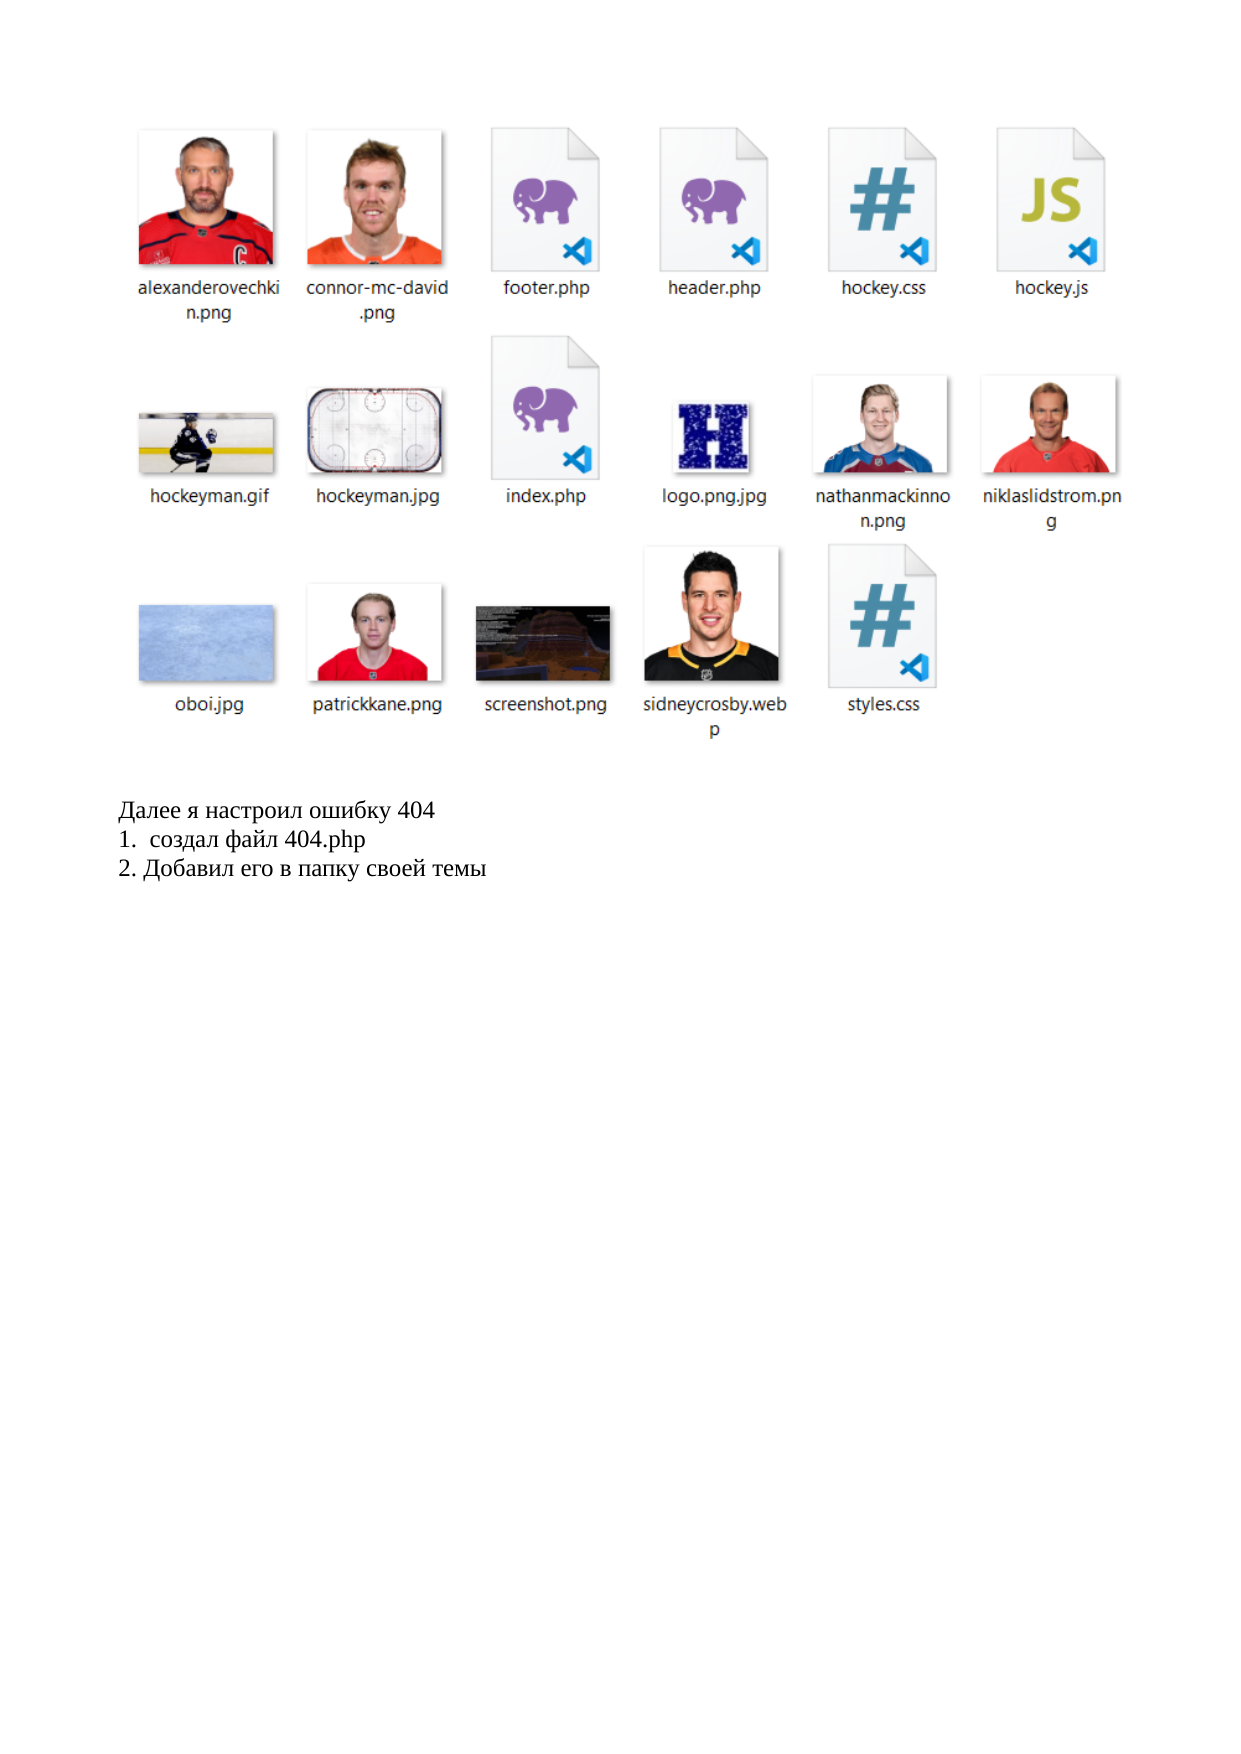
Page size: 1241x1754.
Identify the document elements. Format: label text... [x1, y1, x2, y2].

text 1. создал файл 404.php [118, 824, 1122, 853]
text Далее я настроил ошибку 404 [118, 796, 1122, 824]
text 2. Добавил его в папку своей темы [118, 853, 1122, 882]
picture [118, 118, 1123, 796]
